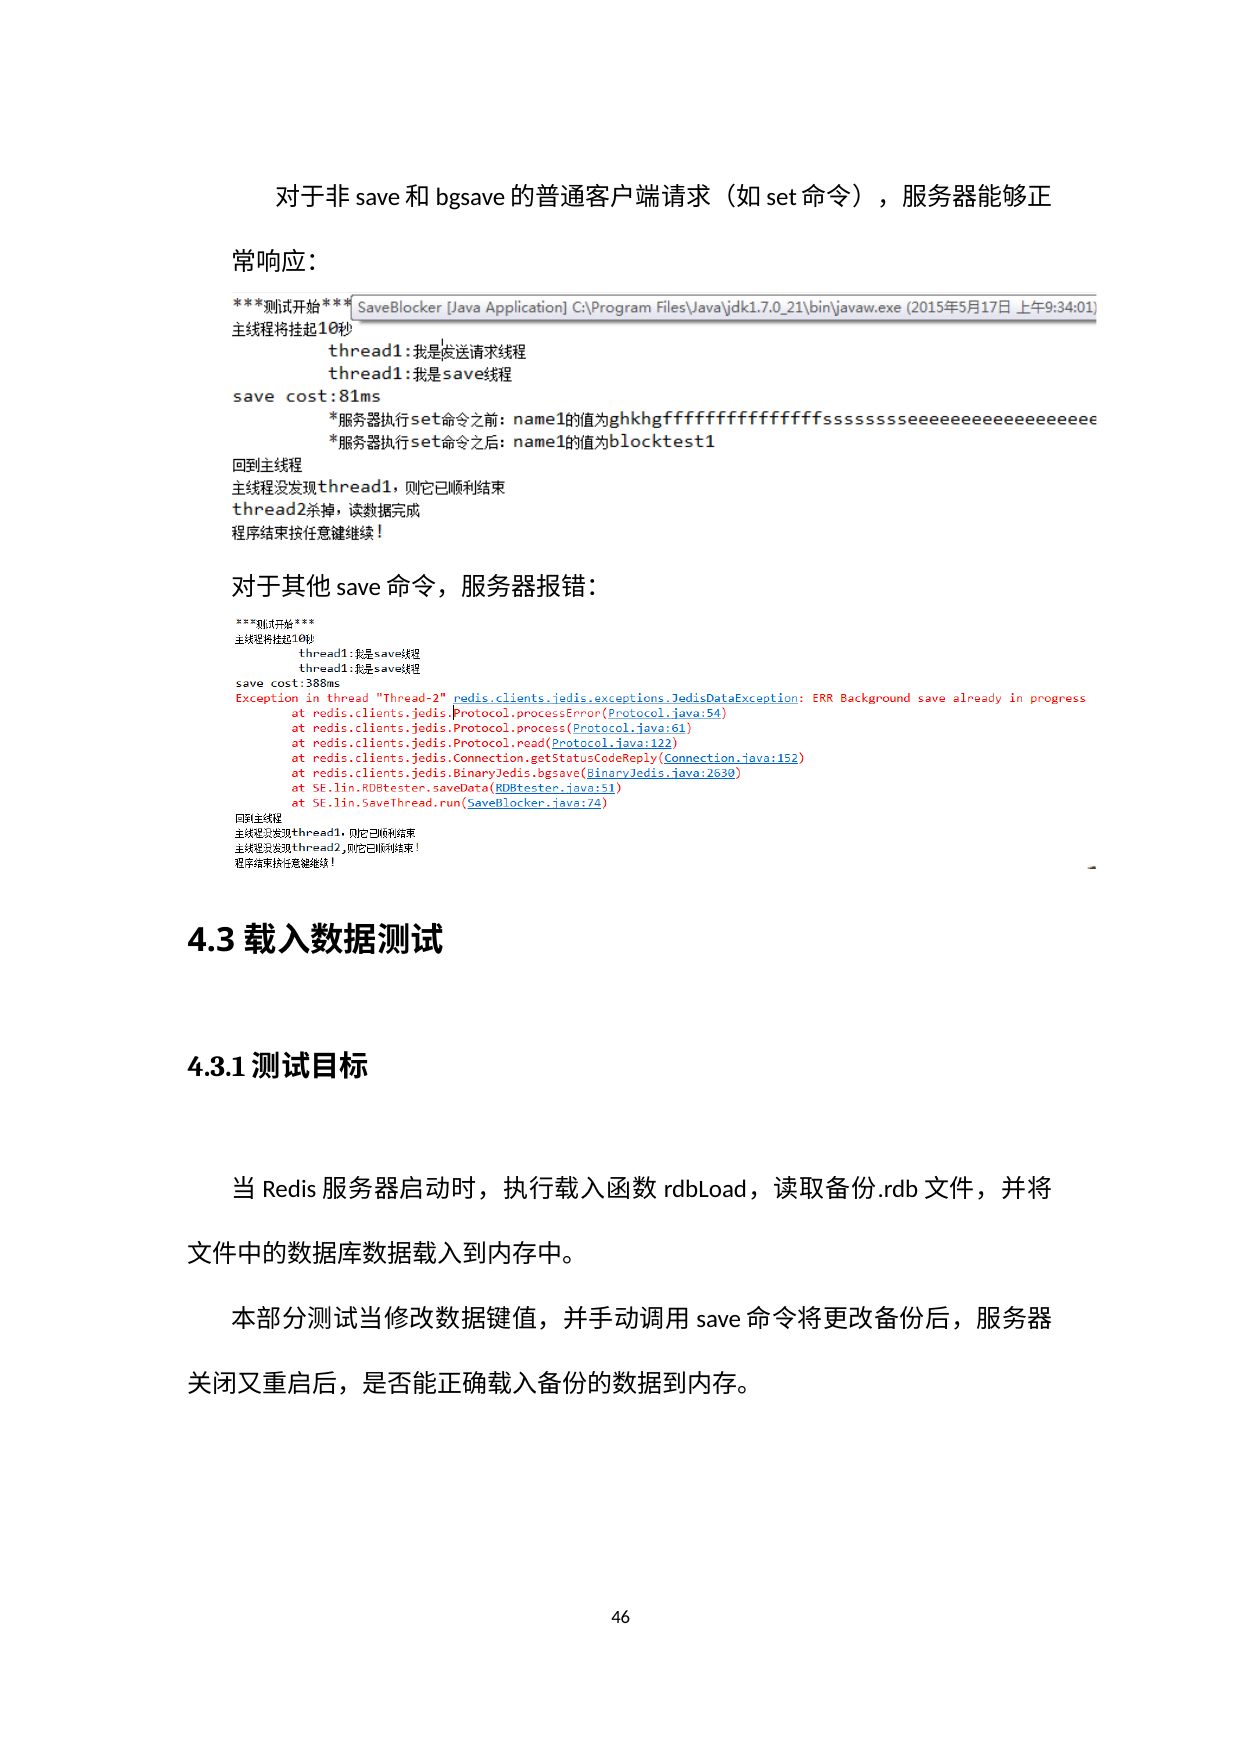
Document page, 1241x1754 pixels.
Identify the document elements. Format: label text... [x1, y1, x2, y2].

text 当Redis服务器启动时，执行载入函数rdbLoad，读取备份.rdb文件，并将文件中的数据库数据载入到内存中。 [187, 1154, 1053, 1284]
subtitle 4.3 载入数据测试 [187, 904, 1053, 969]
text 本部分测试当修改数据键值，并手动调用save命令将更改备份后，服务器关闭又重启后，是否能正确载入备份的数据到内存。 [187, 1284, 1053, 1414]
list 对于非save和bgsave的普通客户端请求（如set命令），服务器能够正常响应： [231, 162, 1053, 292]
list 对于其他save命令，服务器报错： [231, 552, 1053, 617]
subtitle 4.3.1 测试目标 [187, 1031, 1053, 1096]
